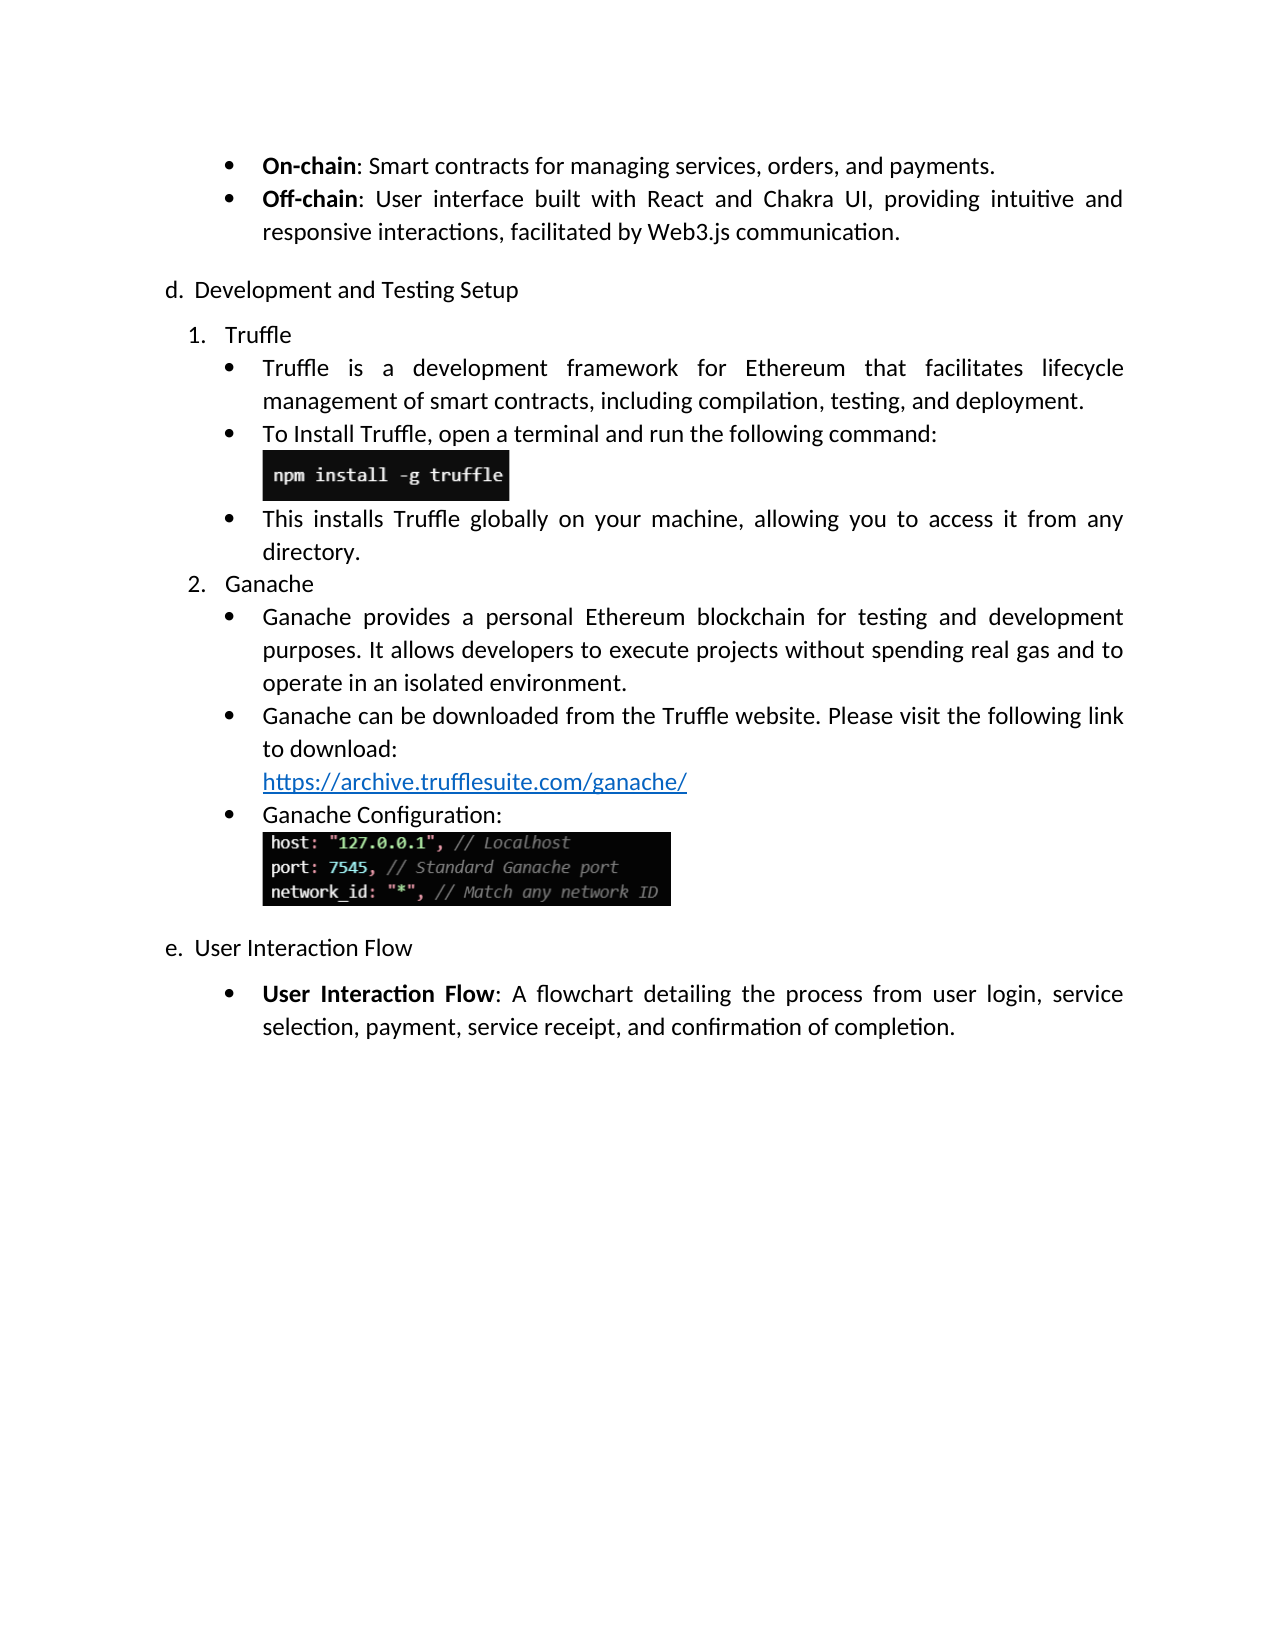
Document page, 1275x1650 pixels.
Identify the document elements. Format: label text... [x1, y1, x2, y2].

list This installs Truffle globally on your machine, allowing you to access it from any directory. [225, 503, 1125, 566]
list Ganache Configuration: [225, 799, 1125, 829]
picture [262, 450, 510, 501]
list Ganache can be downloaded from the Truffle website. Please visit the following link to download: [225, 700, 1125, 764]
list On-chain: Smart contracts for managing services, orders, and payments. [225, 150, 1125, 181]
list User Interaction Flow: A flowchart detailing the process from user login, service selection, payment, service receipt, and confirmation of completion. [225, 978, 1125, 1041]
list Off-chain: User interface built with React and Chakra UI, providing intuitive and responsive interactions, facilitated by Web3.js communication. [225, 183, 1125, 246]
list Truffle is a development framework for Ethereum that facilitates lifecycle management of smart contracts, including compilation, testing, and deployment. [225, 352, 1125, 416]
list Ganache [187, 569, 1125, 599]
subtitle Development and Testing Setup [165, 274, 1125, 304]
list To Install Truffle, open a terminal and run the following command: [225, 418, 1125, 448]
list Truffle [187, 319, 1125, 350]
list https://archive.trufflesuite.com/ganache/ [262, 766, 1125, 797]
subtitle User Interaction Flow [165, 933, 1125, 963]
picture [262, 832, 671, 906]
list Ganache provides a personal Ethereum blockchain for testing and development purposes. It allows developers to execute projects without spending real gas and to operate in an isolated environment. [225, 602, 1125, 698]
